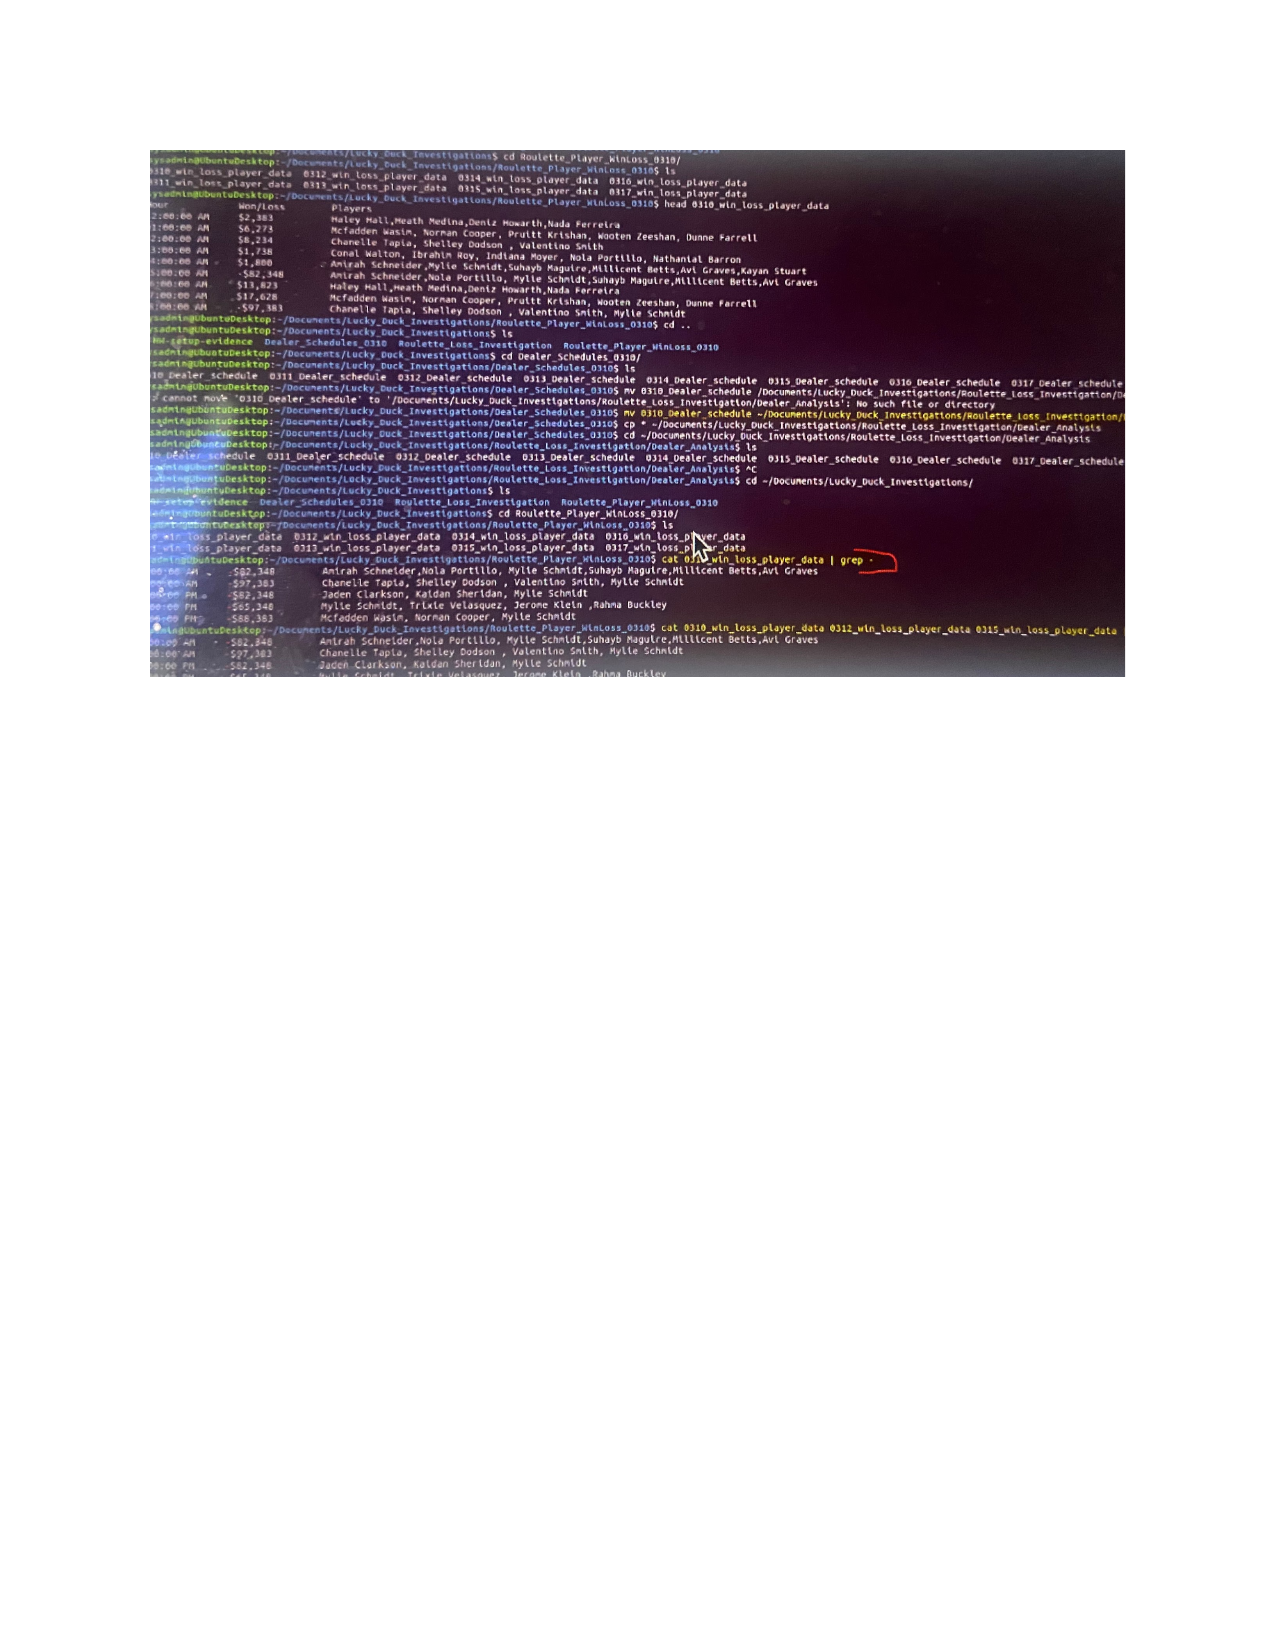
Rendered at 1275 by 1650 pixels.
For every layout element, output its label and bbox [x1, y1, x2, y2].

picture [150, 150, 1125, 677]
